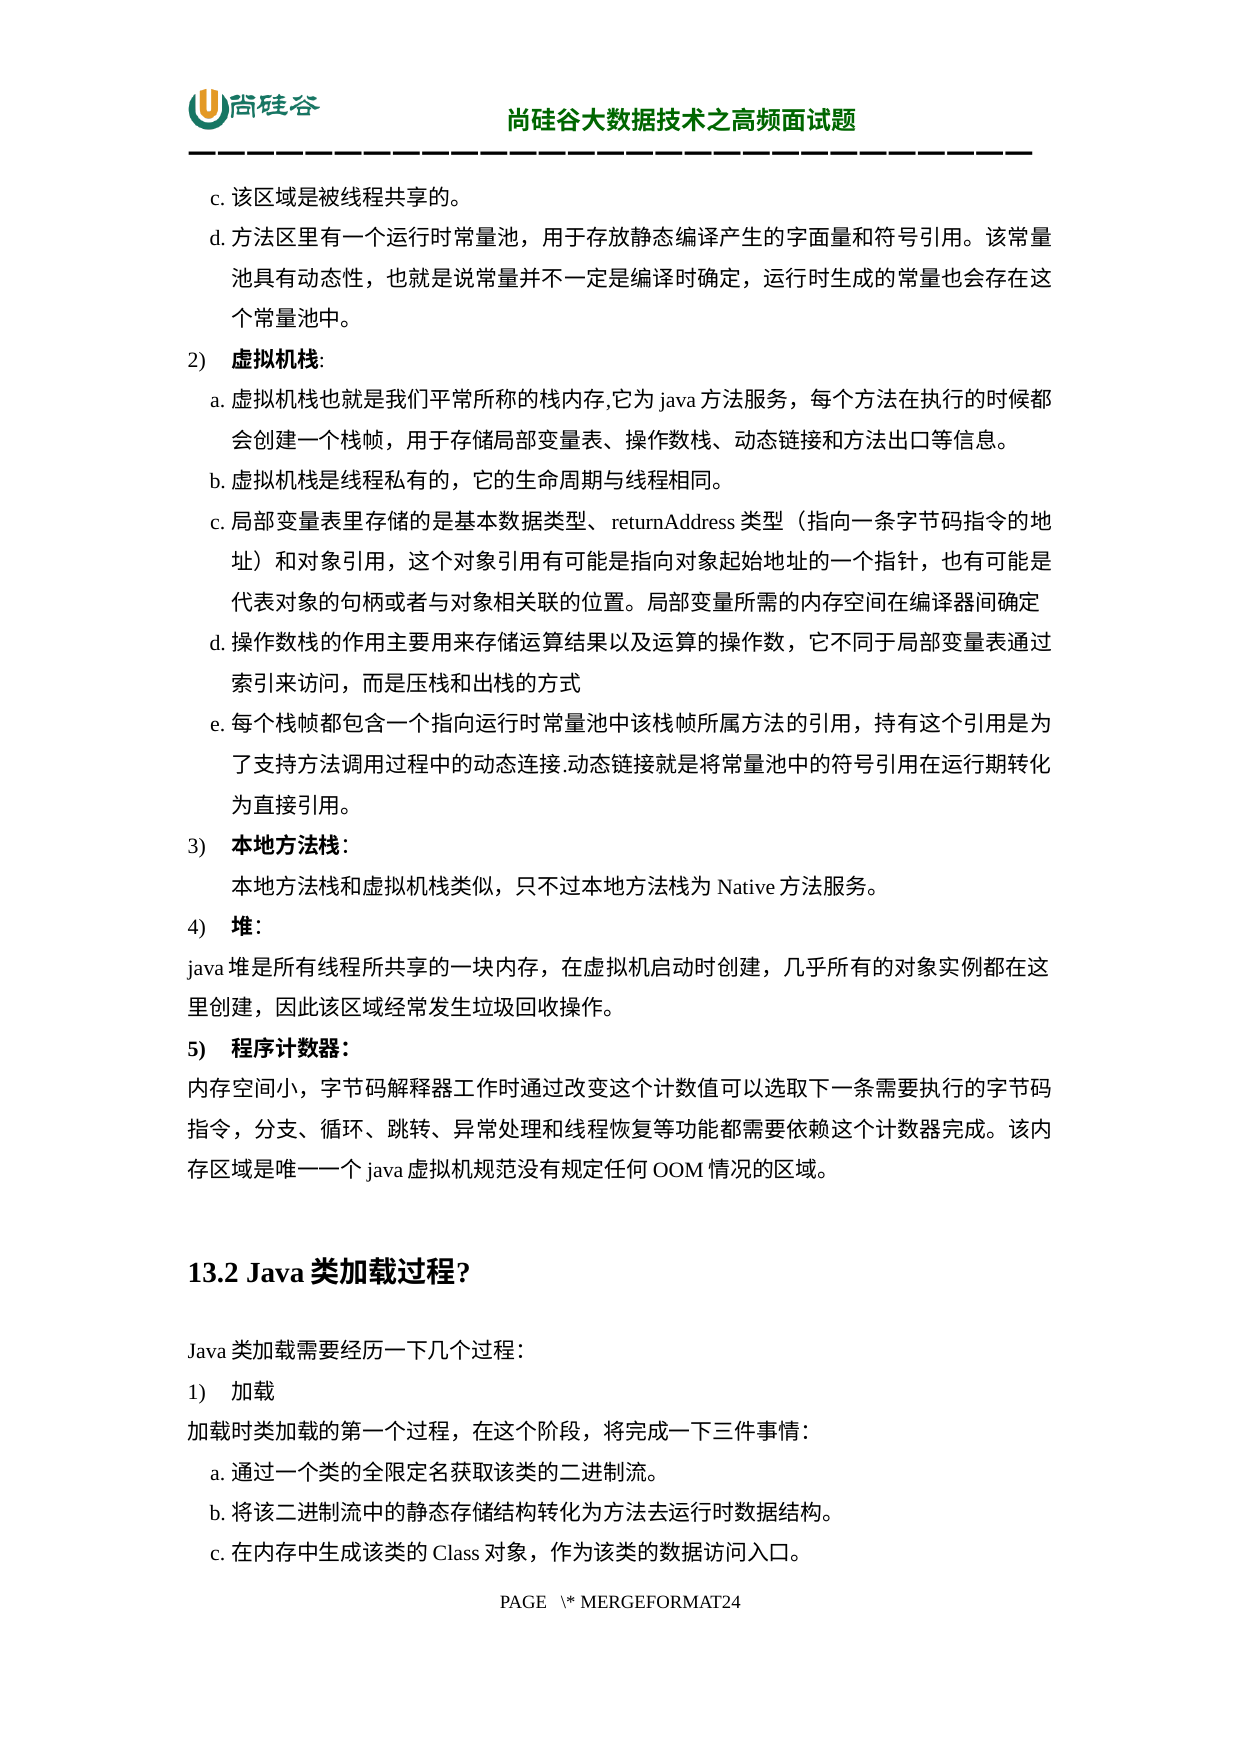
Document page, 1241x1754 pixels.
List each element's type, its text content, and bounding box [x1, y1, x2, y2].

text Java类加载需要经历一下几个过程： [187, 1333, 1053, 1365]
subtitle 13.2 Java类加载过程? [187, 1237, 1053, 1302]
list 程序计数器： [187, 1030, 1053, 1063]
list 操作数栈的作用主要用来存储运算结果以及运算的操作数，它不同于局部变量表通过索引来访问，而是压栈和出栈的方式 [217, 625, 1053, 698]
text 内存空间小，字节码解释器工作时通过改变这个计数值可以选取下一条需要执行的字节码指令，分支、循环、跳转、异常处理和线程恢复等功能都需要依赖这个计数器完成。该内存区域是唯一一个java虚拟机规范没有规定任何OOM情况的区域。 [187, 1071, 1053, 1184]
list 在内存中生成该类的Class对象，作为该类的数据访问入口。 [217, 1535, 1053, 1567]
list 该区域是被线程共享的。 [217, 179, 1053, 212]
list 将该二进制流中的静态存储结构转化为方法去运行时数据结构。 [217, 1494, 1053, 1527]
list 堆： [187, 909, 1053, 941]
list 方法区里有一个运行时常量池，用于存放静态编译产生的字面量和符号引用。该常量池具有动态性，也就是说常量并不一定是编译时确定，运行时生成的常量也会存在这个常量池中。 [217, 220, 1053, 333]
list 每个栈帧都包含一个指向运行时常量池中该栈帧所属方法的引用，持有这个引用是为了支持方法调用过程中的动态连接.动态链接就是将常量池中的符号引用在运行期转化为直接引用。 [217, 706, 1053, 820]
list 虚拟机栈也就是我们平常所称的栈内存,它为java方法服务，每个方法在执行的时候都会创建一个栈帧，用于存储局部变量表、操作数栈、动态链接和方法出口等信息。 [217, 382, 1053, 455]
list 本地方法栈： 本地方法栈和虚拟机栈类似，只不过本地方法栈为Native方法服务。 [187, 828, 1053, 901]
text java堆是所有线程所共享的一块内存，在虚拟机启动时创建，几乎所有的对象实例都在这里创建，因此该区域经常发生垃圾回收操作。 [187, 949, 1053, 1022]
list 通过一个类的全限定名获取该类的二进制流。 [217, 1454, 1053, 1487]
text 加载时类加载的第一个过程，在这个阶段，将完成一下三件事情： [187, 1414, 1053, 1446]
list 虚拟机栈: [187, 341, 1053, 374]
list 虚拟机栈是线程私有的，它的生命周期与线程相同。 [217, 463, 1053, 495]
list 加载 [187, 1373, 1053, 1406]
list 局部变量表里存储的是基本数据类型、returnAddress类型（指向一条字节码指令的地址）和对象引用，这个对象引用有可能是指向对象起始地址的一个指针，也有可能是代表对象的句柄或者与对象相关联的位置。局部变量所需的内存空间在编译器间确定 [217, 503, 1053, 617]
